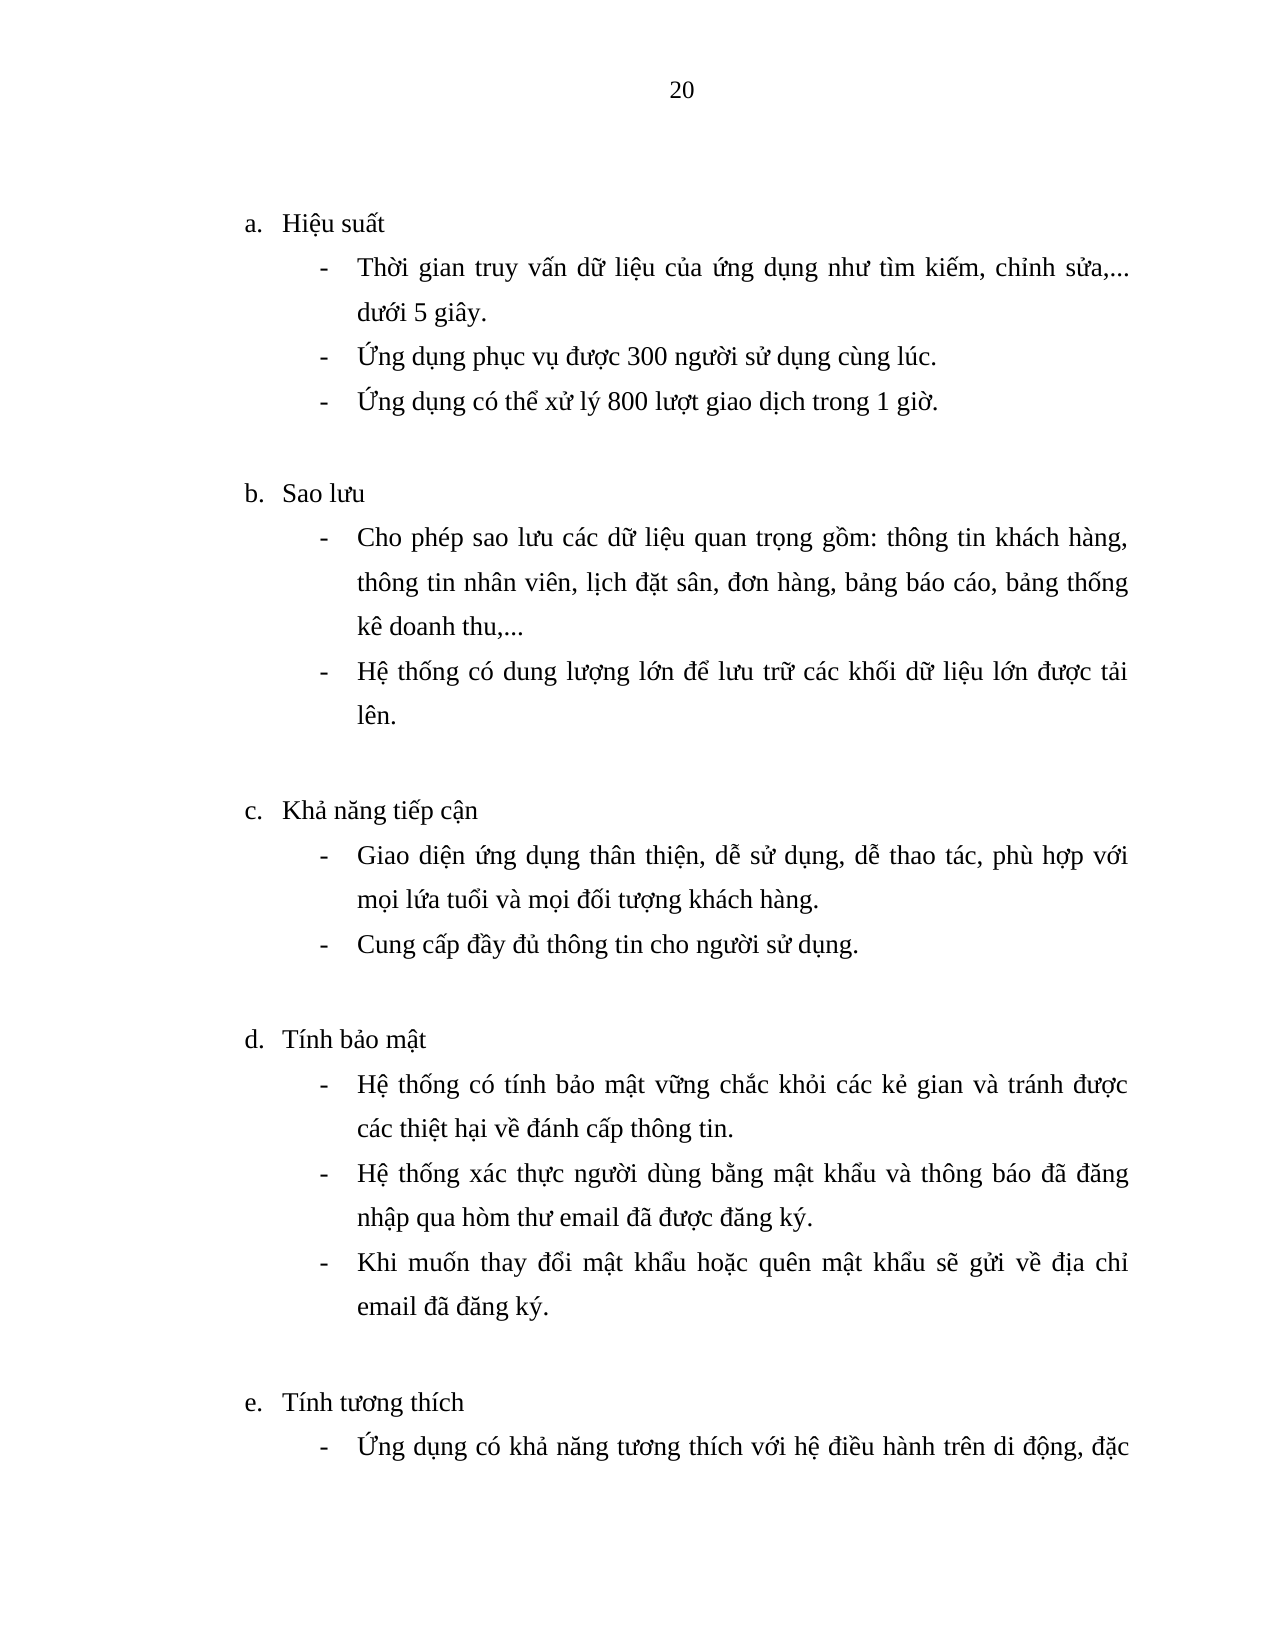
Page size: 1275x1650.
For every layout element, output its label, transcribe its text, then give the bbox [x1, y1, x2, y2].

list Khi muốn thay đổi mật khẩu hoặc quên mật khẩu sẽ gửi về địa chỉ email đã đăng ký. [319, 1246, 1130, 1321]
list Hệ thống có tính bảo mật vững chắc khỏi các kẻ gian và tránh được các thiệt hại về đánh cấp thông tin. [319, 1068, 1130, 1143]
list Khả năng tiếp cận [244, 794, 1130, 826]
list Tính tương thích [244, 1386, 1130, 1417]
list Hệ thống có dung lượng lớn để lưu trữ các khối dữ liệu lớn được tải lên. [319, 654, 1130, 730]
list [319, 1430, 1130, 1461]
list Cung cấp đầy đủ thông tin cho người sử dụng. [319, 928, 1130, 959]
list Hiệu suất [244, 207, 1130, 238]
list Tính bảo mật [244, 1023, 1130, 1054]
list Ứng dụng có thể xử lý 800 lượt giao dịch trong 1 giờ. [319, 385, 1130, 416]
list Sao lưu [244, 477, 1130, 508]
list Cho phép sao lưu các dữ liệu quan trọng gồm: thông tin khách hàng, thông tin nhân viên, lịch đặt sân, đơn hàng, bảng báo cáo, bảng thống kê doanh thu,... [319, 521, 1130, 641]
list Giao diện ứng dụng thân thiện, dễ sử dụng, dễ thao tác, phù hợp với mọi lứa tuổi và mọi đối tượng khách hàng. [319, 839, 1130, 914]
list Ứng dụng phục vụ được 300 người sử dụng cùng lúc. [319, 340, 1130, 371]
list Thời gian truy vấn dữ liệu của ứng dụng như tìm kiếm, chỉnh sửa,... dưới 5 giây. [319, 251, 1130, 327]
list Hệ thống xác thực người dùng bằng mật khẩu và thông báo đã đăng nhập qua hòm thư email đã được đăng ký. [319, 1157, 1130, 1232]
